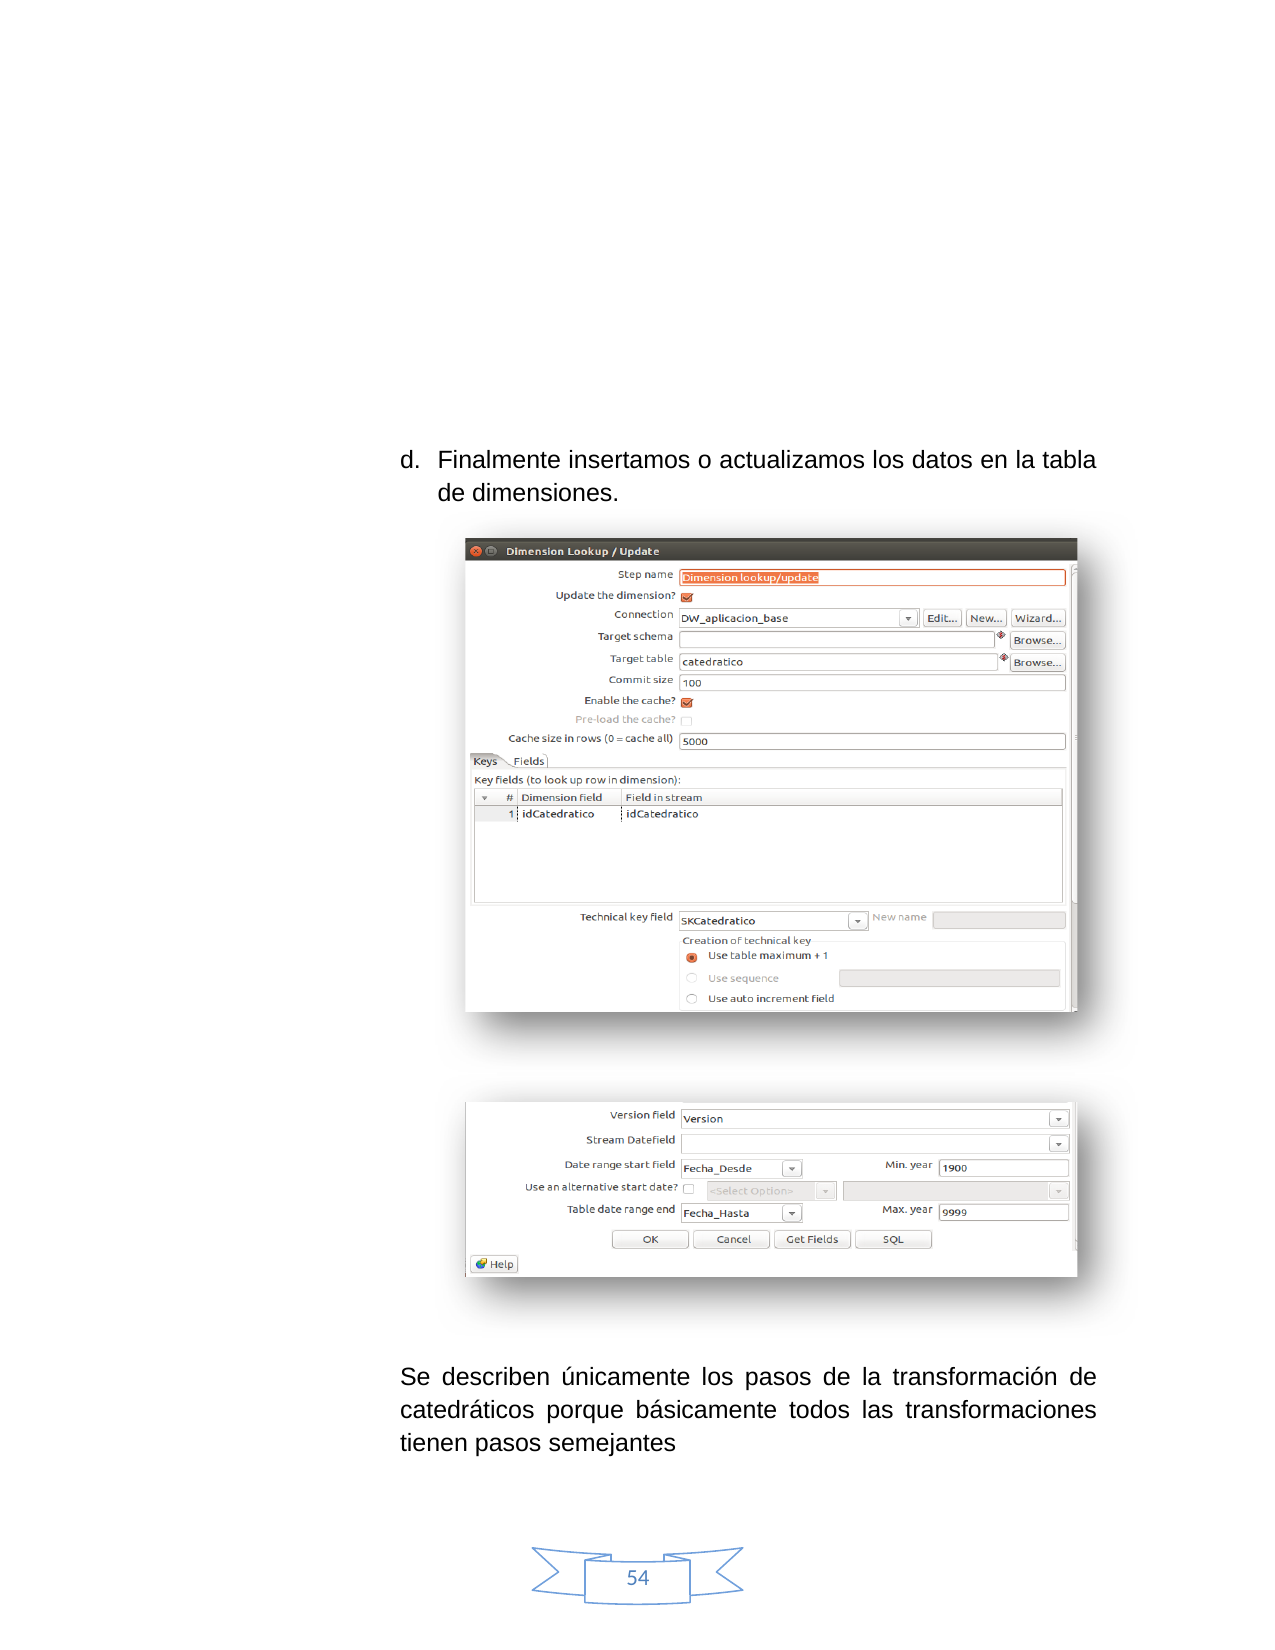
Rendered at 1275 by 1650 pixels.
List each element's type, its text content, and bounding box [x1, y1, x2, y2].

picture [465, 538, 1078, 1012]
picture [465, 1102, 1078, 1277]
list Finalmente insertamos o actualizamos los datos en la tabla de dimensiones. [400, 445, 1098, 507]
text Se describen únicamente los pasos de la transformación de catedráticos porque básicamente todos las transformaciones tienen pasos semejantes [400, 1362, 1098, 1457]
